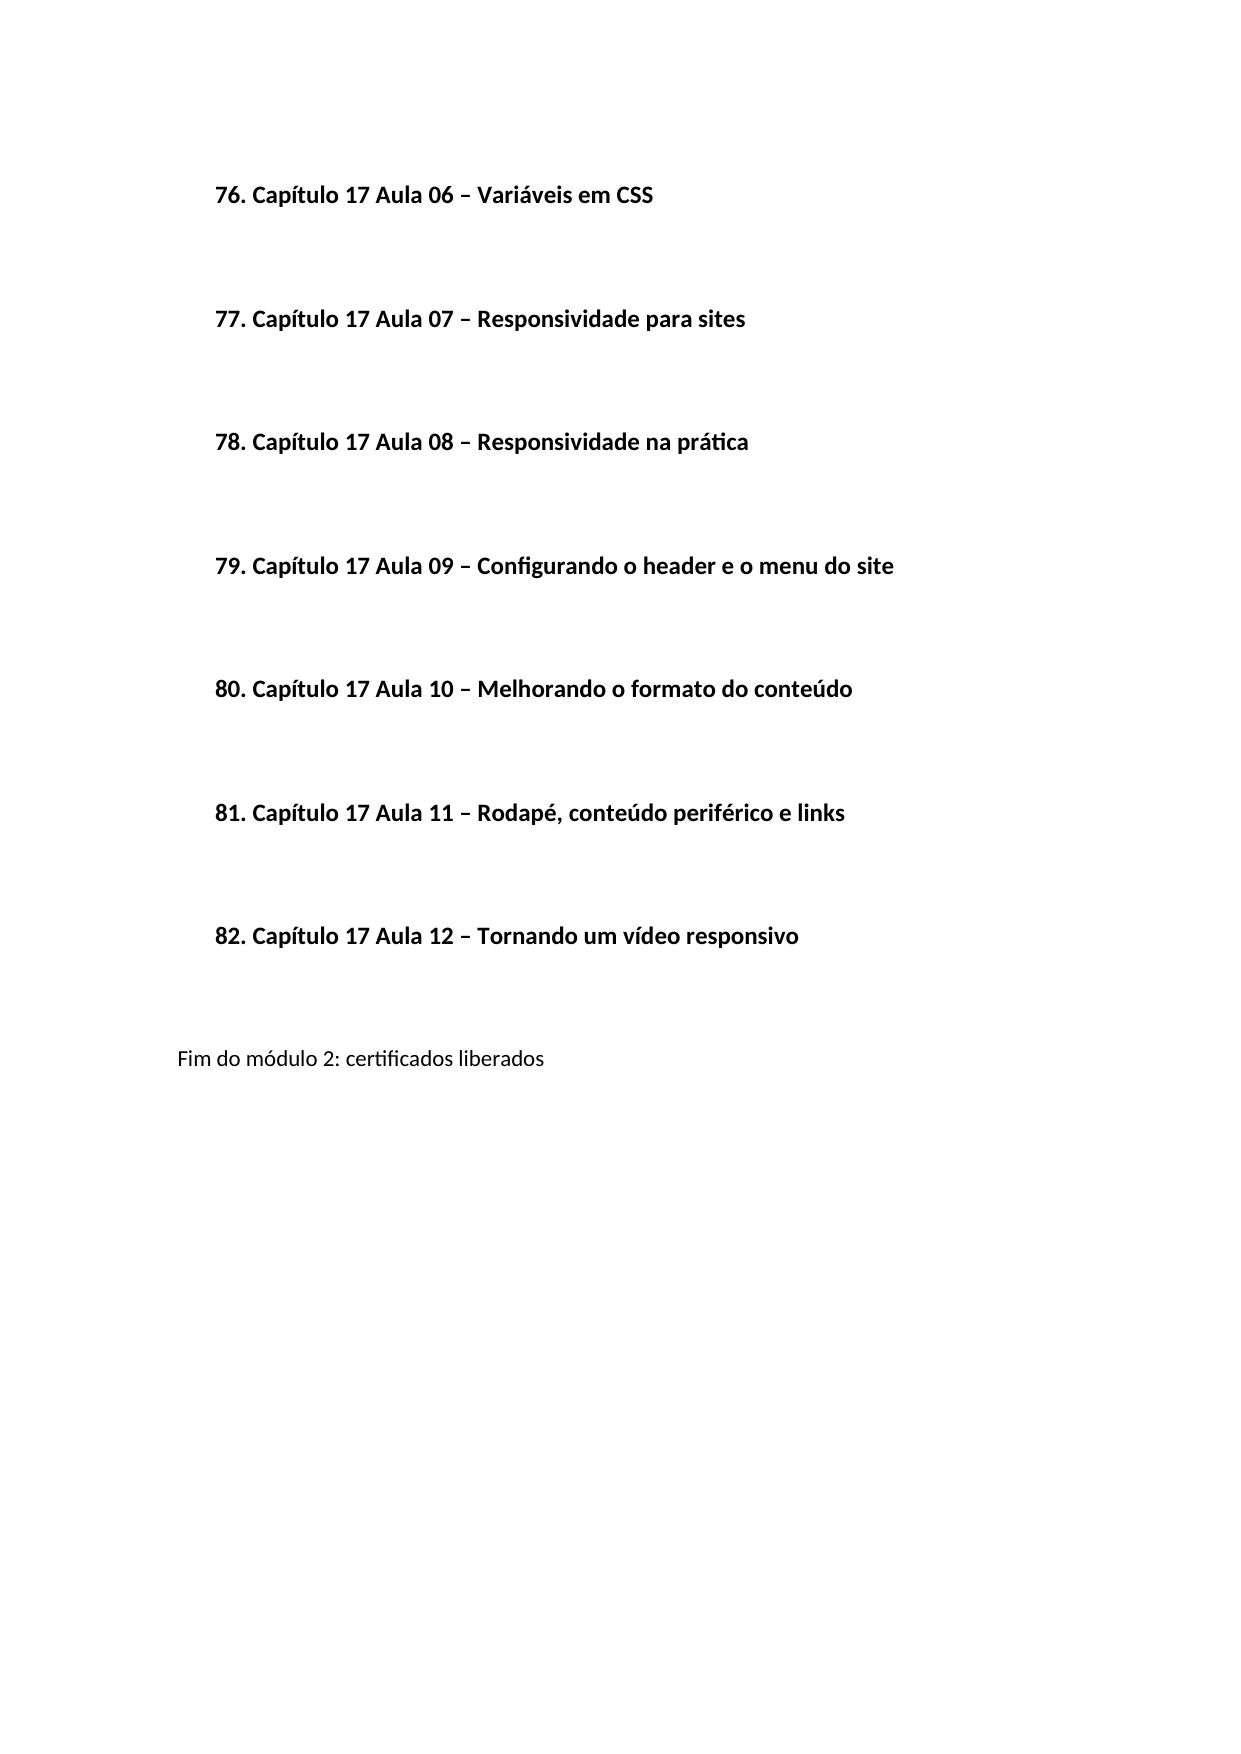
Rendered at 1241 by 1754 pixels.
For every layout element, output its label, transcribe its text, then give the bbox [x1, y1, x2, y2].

list Capítulo 17 Aula 07 – Responsividade para sites [215, 303, 1063, 333]
list Capítulo 17 Aula 10 – Melhorando o formato do conteúdo [215, 673, 1063, 704]
list Capítulo 17 Aula 06 – Variáveis em CSS [215, 179, 1063, 210]
list Capítulo 17 Aula 11 – Rodapé, conteúdo periférico e links [215, 797, 1063, 827]
list Capítulo 17 Aula 08 – Responsividade na prática [215, 426, 1063, 457]
text Fim do módulo 2: certificados liberados [177, 1044, 1063, 1072]
list Capítulo 17 Aula 12 – Tornando um vídeo responsivo [215, 921, 1063, 951]
list Capítulo 17 Aula 09 – Configurando o header e o menu do site [215, 550, 1063, 580]
